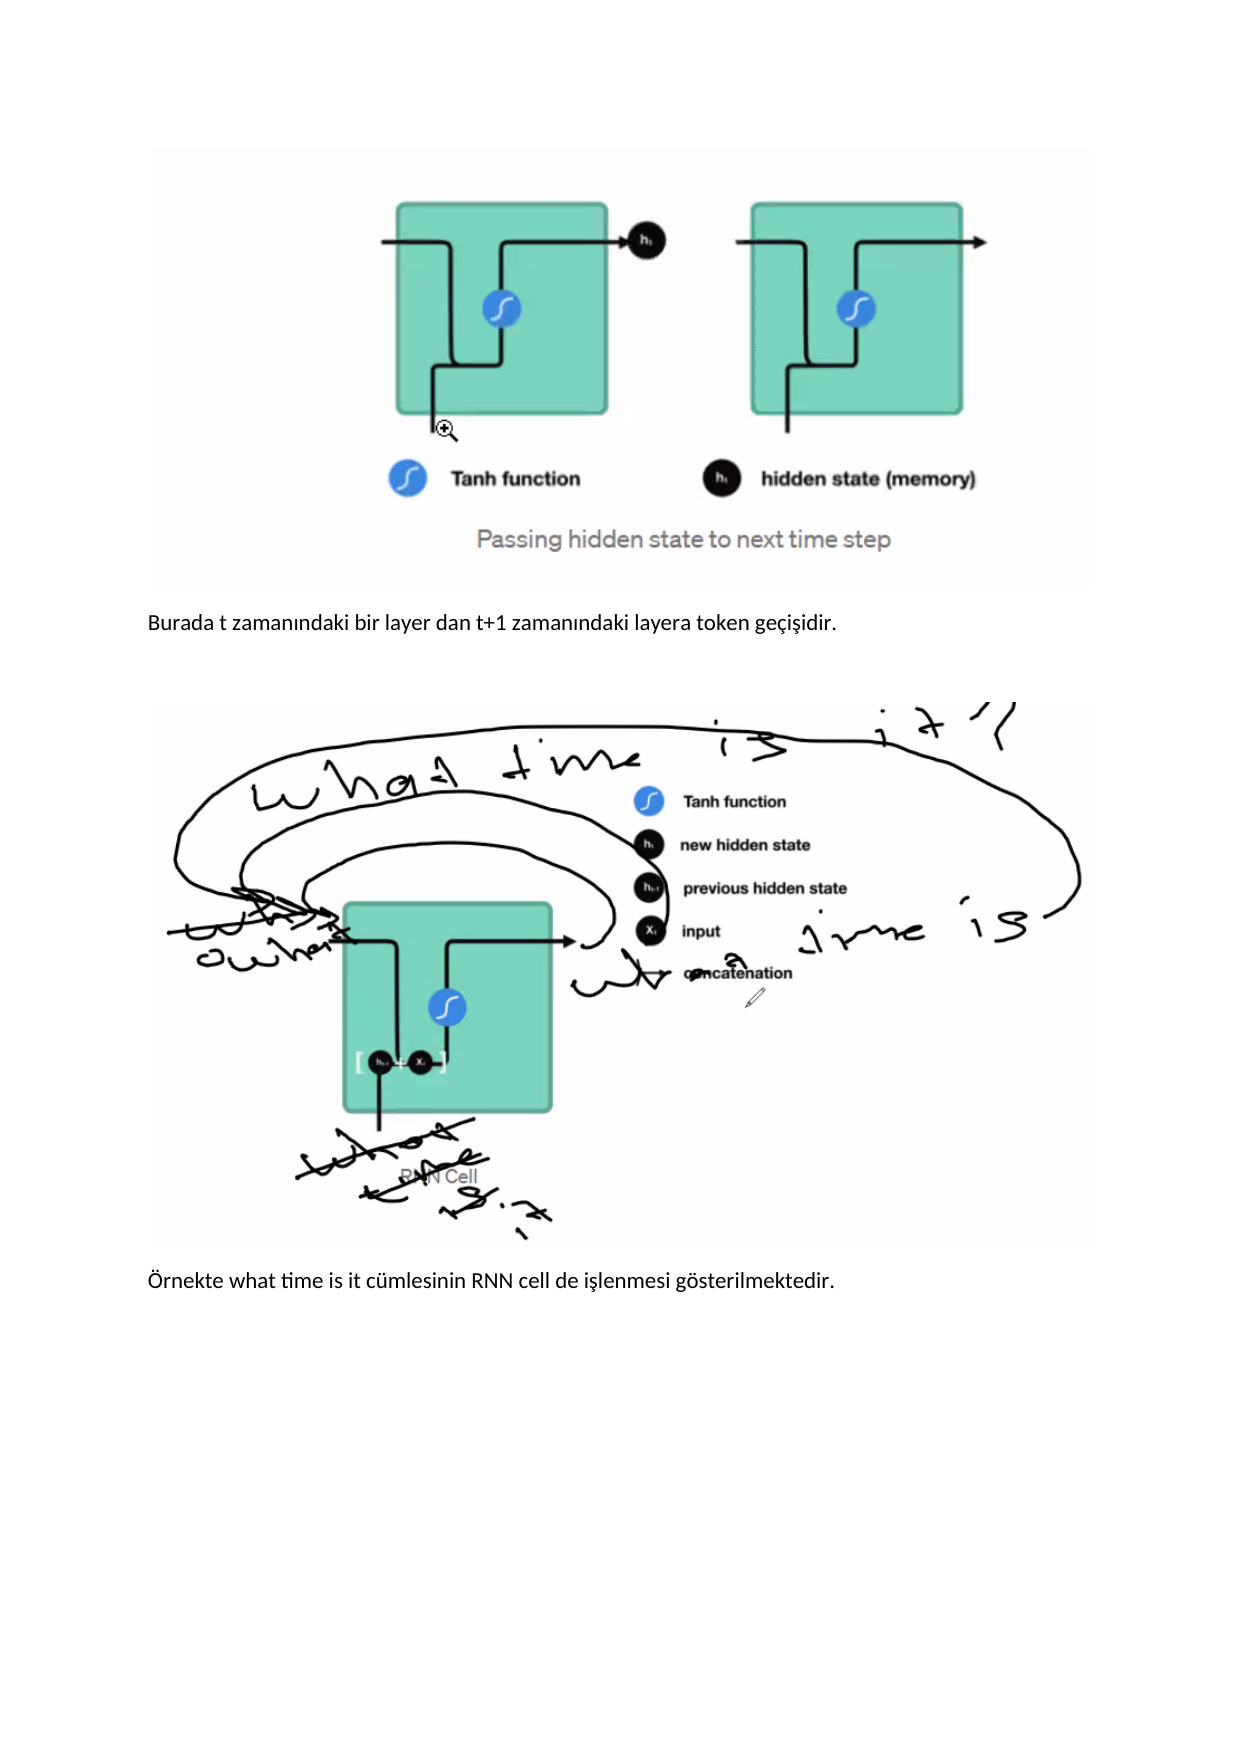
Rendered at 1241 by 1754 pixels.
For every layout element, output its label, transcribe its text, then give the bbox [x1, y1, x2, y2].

picture [147, 702, 1093, 1247]
text Örnekte what time is it cümlesinin RNN cell de işlenmesi gösterilmektedir. [148, 1266, 1093, 1294]
text Burada t zamanındaki bir layer dan t+1 zamanındaki layera token geçişidir. [148, 608, 1093, 636]
picture [147, 147, 1093, 590]
